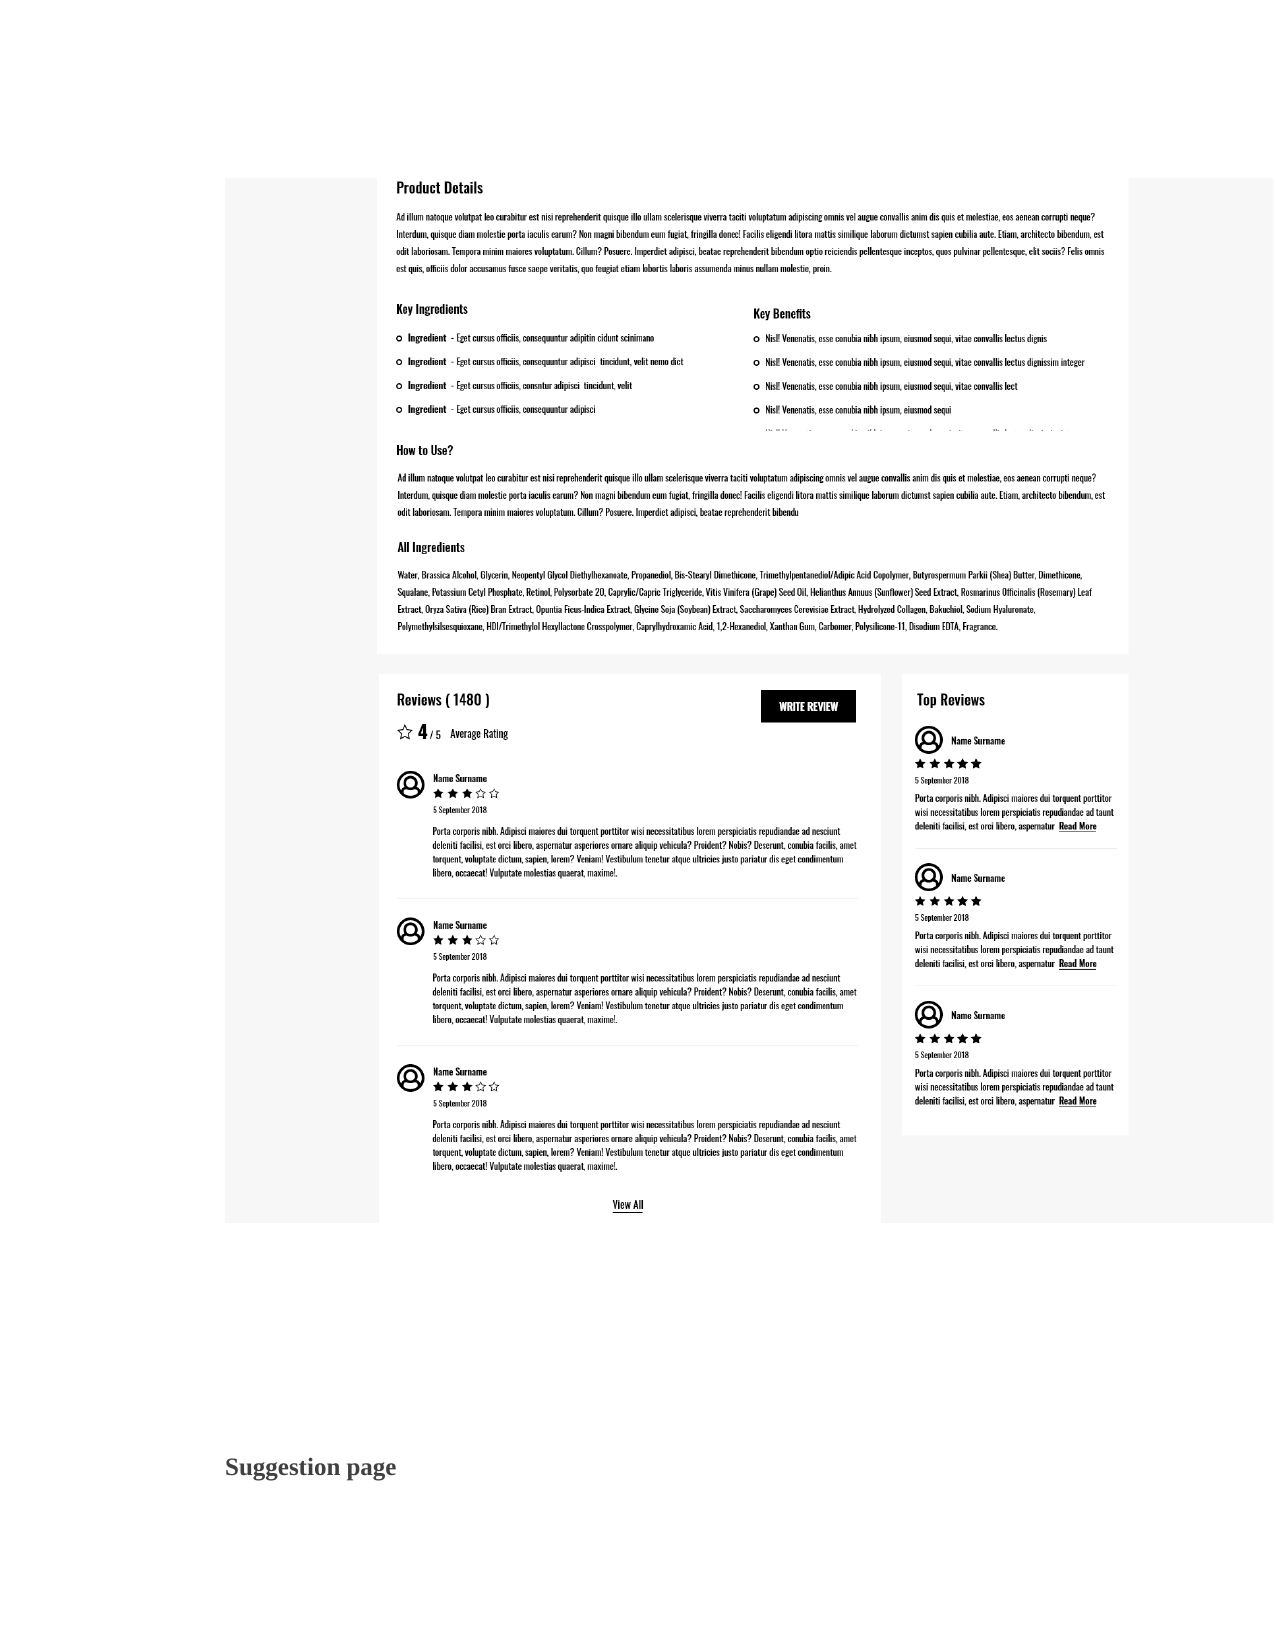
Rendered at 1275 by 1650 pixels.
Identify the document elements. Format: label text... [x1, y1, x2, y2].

text Suggestion page [150, 1452, 1125, 1481]
picture [225, 178, 1274, 1223]
